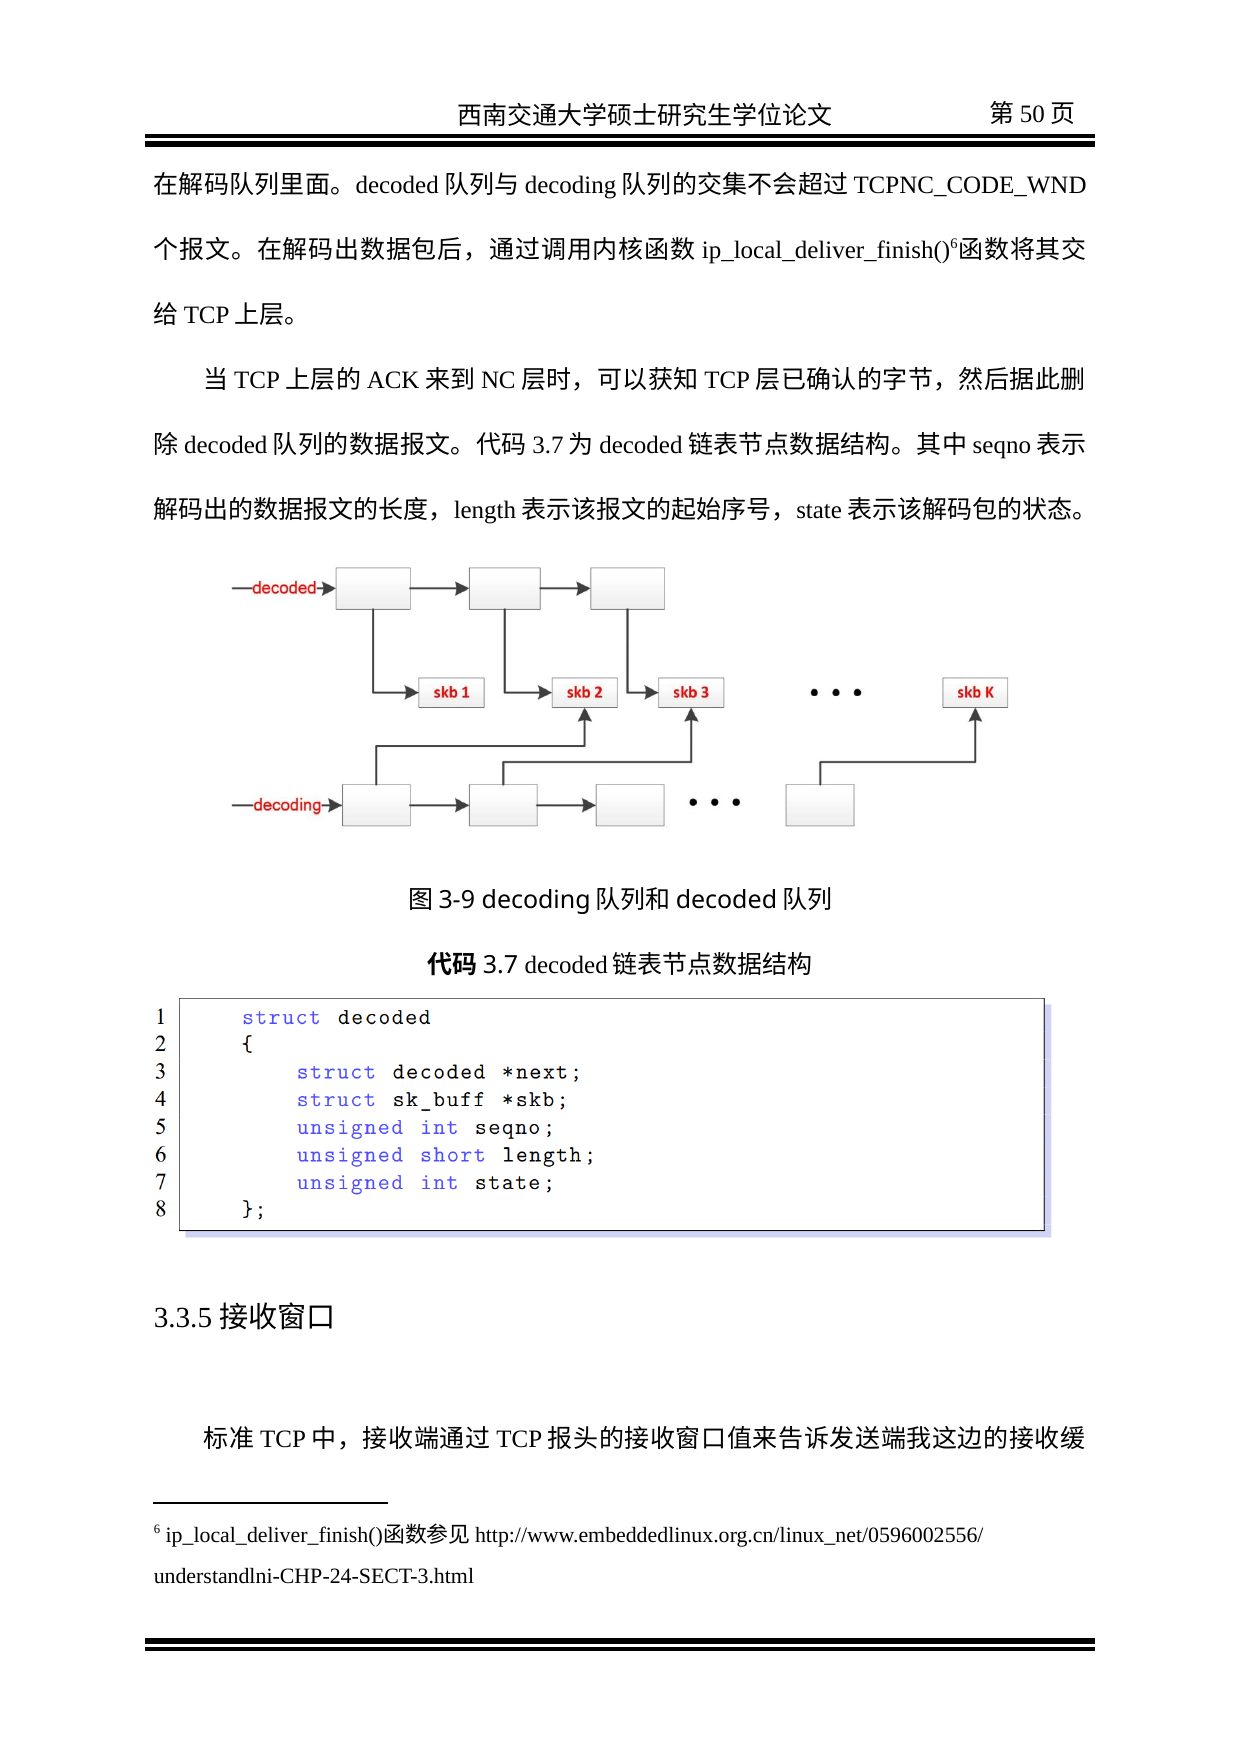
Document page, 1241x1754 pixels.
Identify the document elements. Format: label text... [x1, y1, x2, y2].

text 代码3.7 decoded链表节点数据结构 [153, 930, 1087, 995]
subtitle 3.3.5 接收窗口 [153, 1282, 1087, 1347]
text 图3-9 decoding队列和decoded队列 [153, 865, 1087, 930]
text 当TCP上层的ACK来到NC层时，可以获知TCP层已确认的字节，然后据此删除decoded队列的数据报文。代码3.7为decoded链表节点数据结构。其中seqno表示解码出的数据报文的长度，length表示该报文的起始序号，state表示该解码包的状态。 [153, 345, 1087, 540]
picture [153, 995, 1054, 1240]
picture [203, 540, 1009, 852]
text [153, 150, 1087, 345]
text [153, 1404, 1087, 1469]
